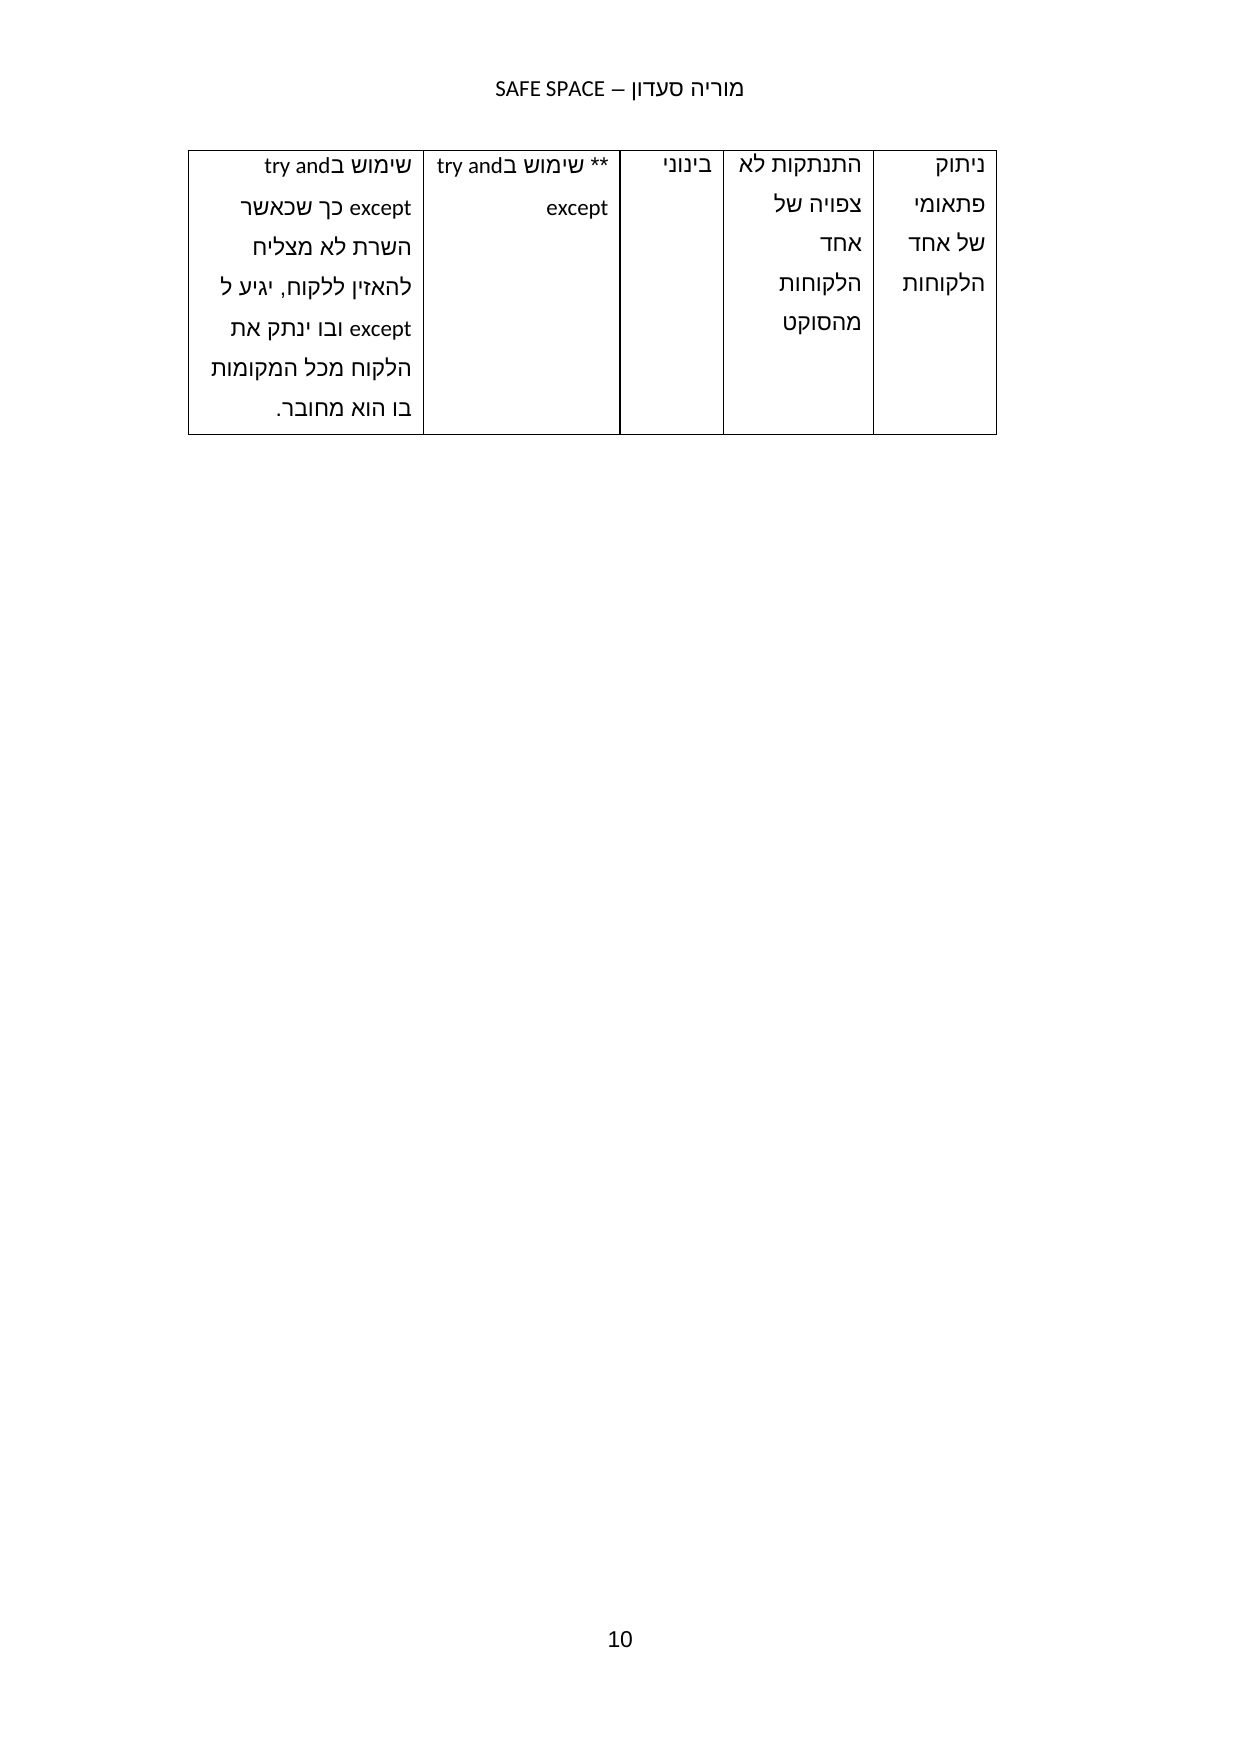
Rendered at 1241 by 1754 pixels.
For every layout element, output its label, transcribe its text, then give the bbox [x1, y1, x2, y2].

table_cell התנתקות לא צפויה של אחד הלקוחות מהסוקט [724, 151, 873, 434]
table_cell ** שימוש בtry and except [424, 151, 619, 434]
table_cell בינוני [621, 151, 723, 434]
table_cell ניתוק פתאומי של אחד הלקוחות [874, 151, 996, 434]
table_cell שימוש בtry and except כך שכאשר השרת לא מצליח להאזין ללקוח, יגיע לexcept ובו ינתק את הלקוח מכל המקומות בו הוא מחובר. [189, 151, 423, 434]
